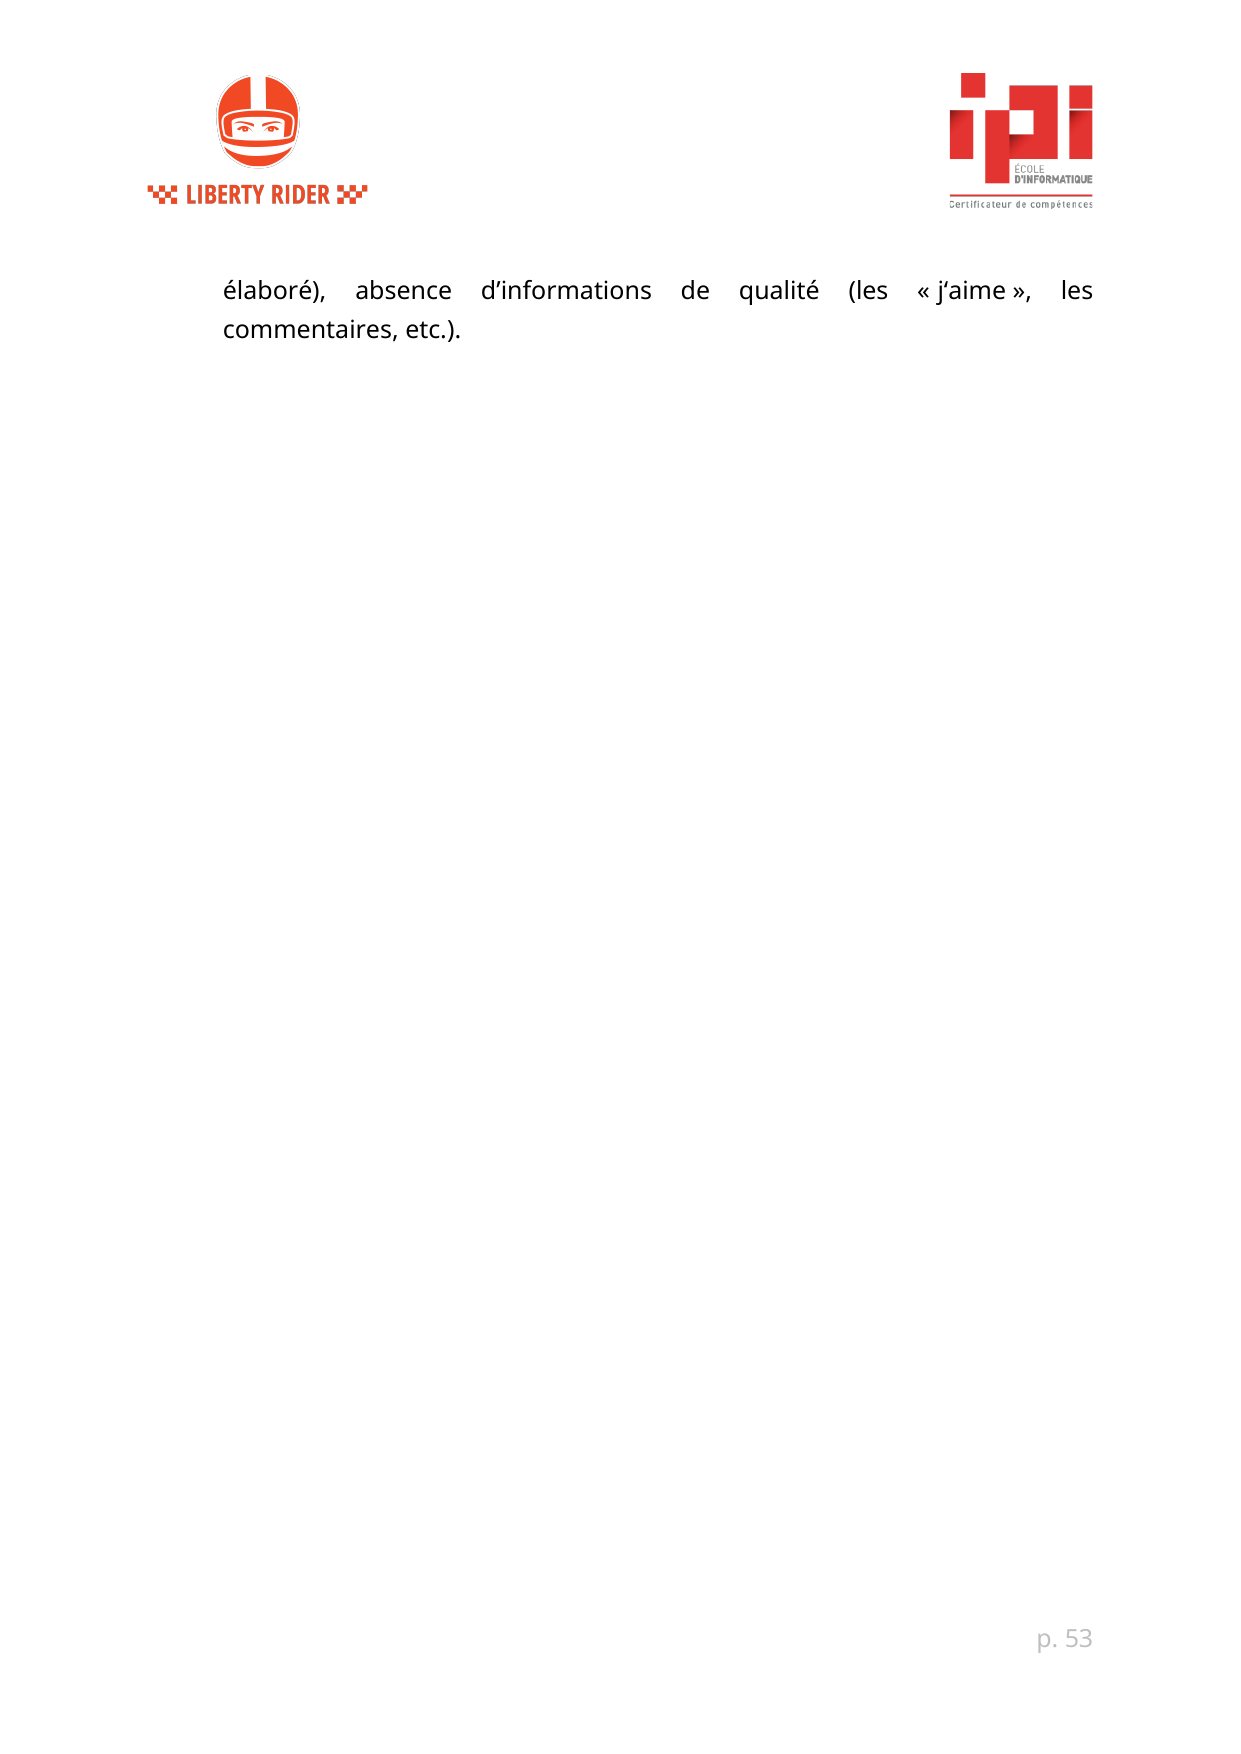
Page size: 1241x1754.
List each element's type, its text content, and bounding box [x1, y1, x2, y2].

picture [147, 75, 368, 209]
picture [949, 73, 1093, 209]
